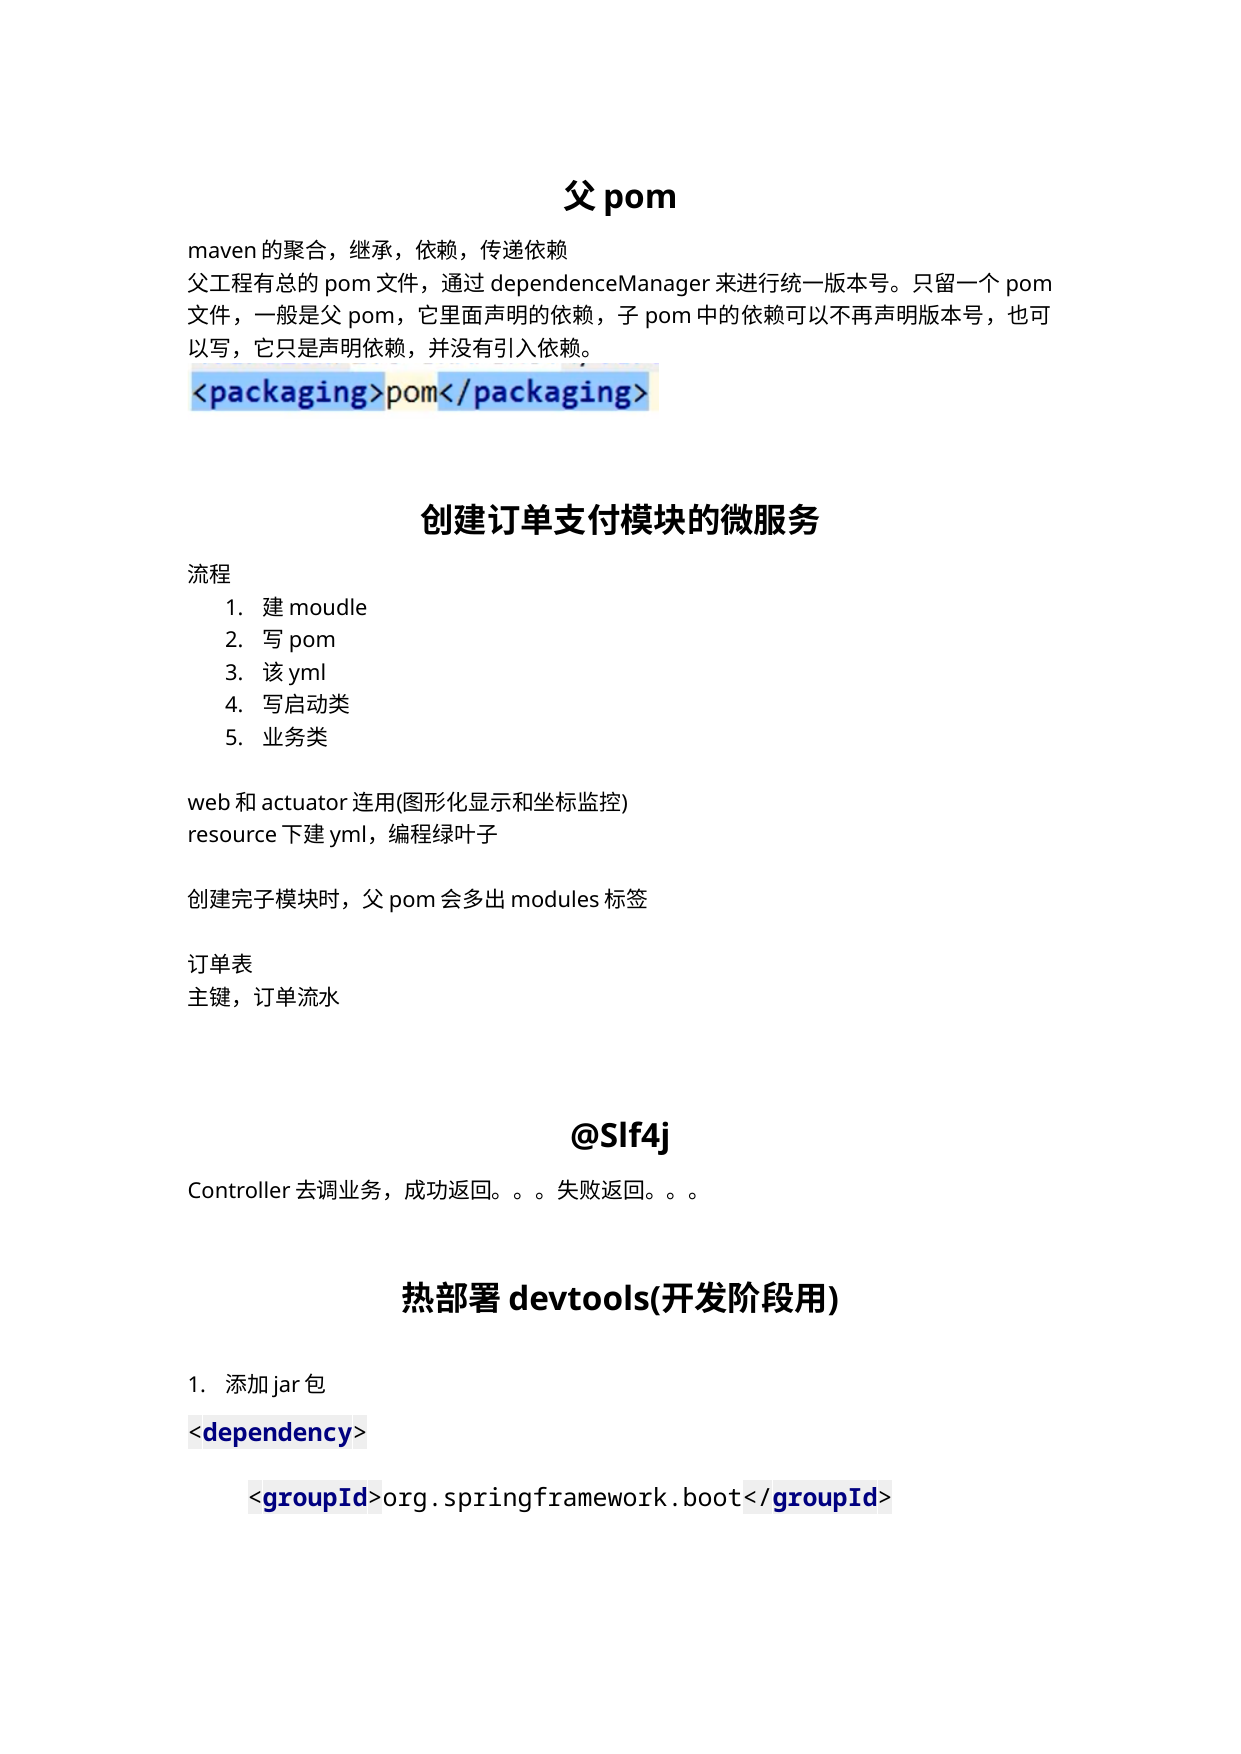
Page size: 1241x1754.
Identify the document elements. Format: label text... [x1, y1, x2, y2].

title 创建订单支付模块的微服务 [187, 486, 1053, 551]
list 写pom [225, 622, 1053, 654]
text 订单表 [187, 947, 1053, 979]
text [187, 1399, 1053, 1529]
text 流程 [187, 557, 1053, 589]
list 建moudle [225, 589, 1053, 622]
list 写启动类 [225, 687, 1053, 719]
list 业务类 [225, 719, 1053, 752]
text 主键，订单流水 [187, 979, 1053, 1012]
text 创建完子模块时，父pom会多出modules标签 [187, 882, 1053, 914]
title @Slf4j [187, 1102, 1053, 1167]
title 热部署devtools(开发阶段用) [187, 1263, 1053, 1328]
text resource下建yml，编程绿叶子 [187, 817, 1053, 849]
picture [187, 363, 659, 420]
text maven的聚合，继承，依赖，传递依赖 [187, 233, 1053, 266]
list 添加jar包 [187, 1367, 1053, 1399]
title 父pom [187, 162, 1053, 227]
list 该yml [225, 654, 1053, 687]
text 父工程有总的pom文件，通过dependenceManager来进行统一版本号。只留一个pom文件，一般是父pom，它里面声明的依赖，子pom中的依赖可以不再声明版本号，也可以写，它只是声明依赖，并没有引入依赖。 [187, 266, 1053, 363]
text Controller去调业务，成功返回。。。失败返回。。。 [187, 1173, 1053, 1206]
text web和actuator连用(图形化显示和坐标监控) [187, 784, 1053, 817]
